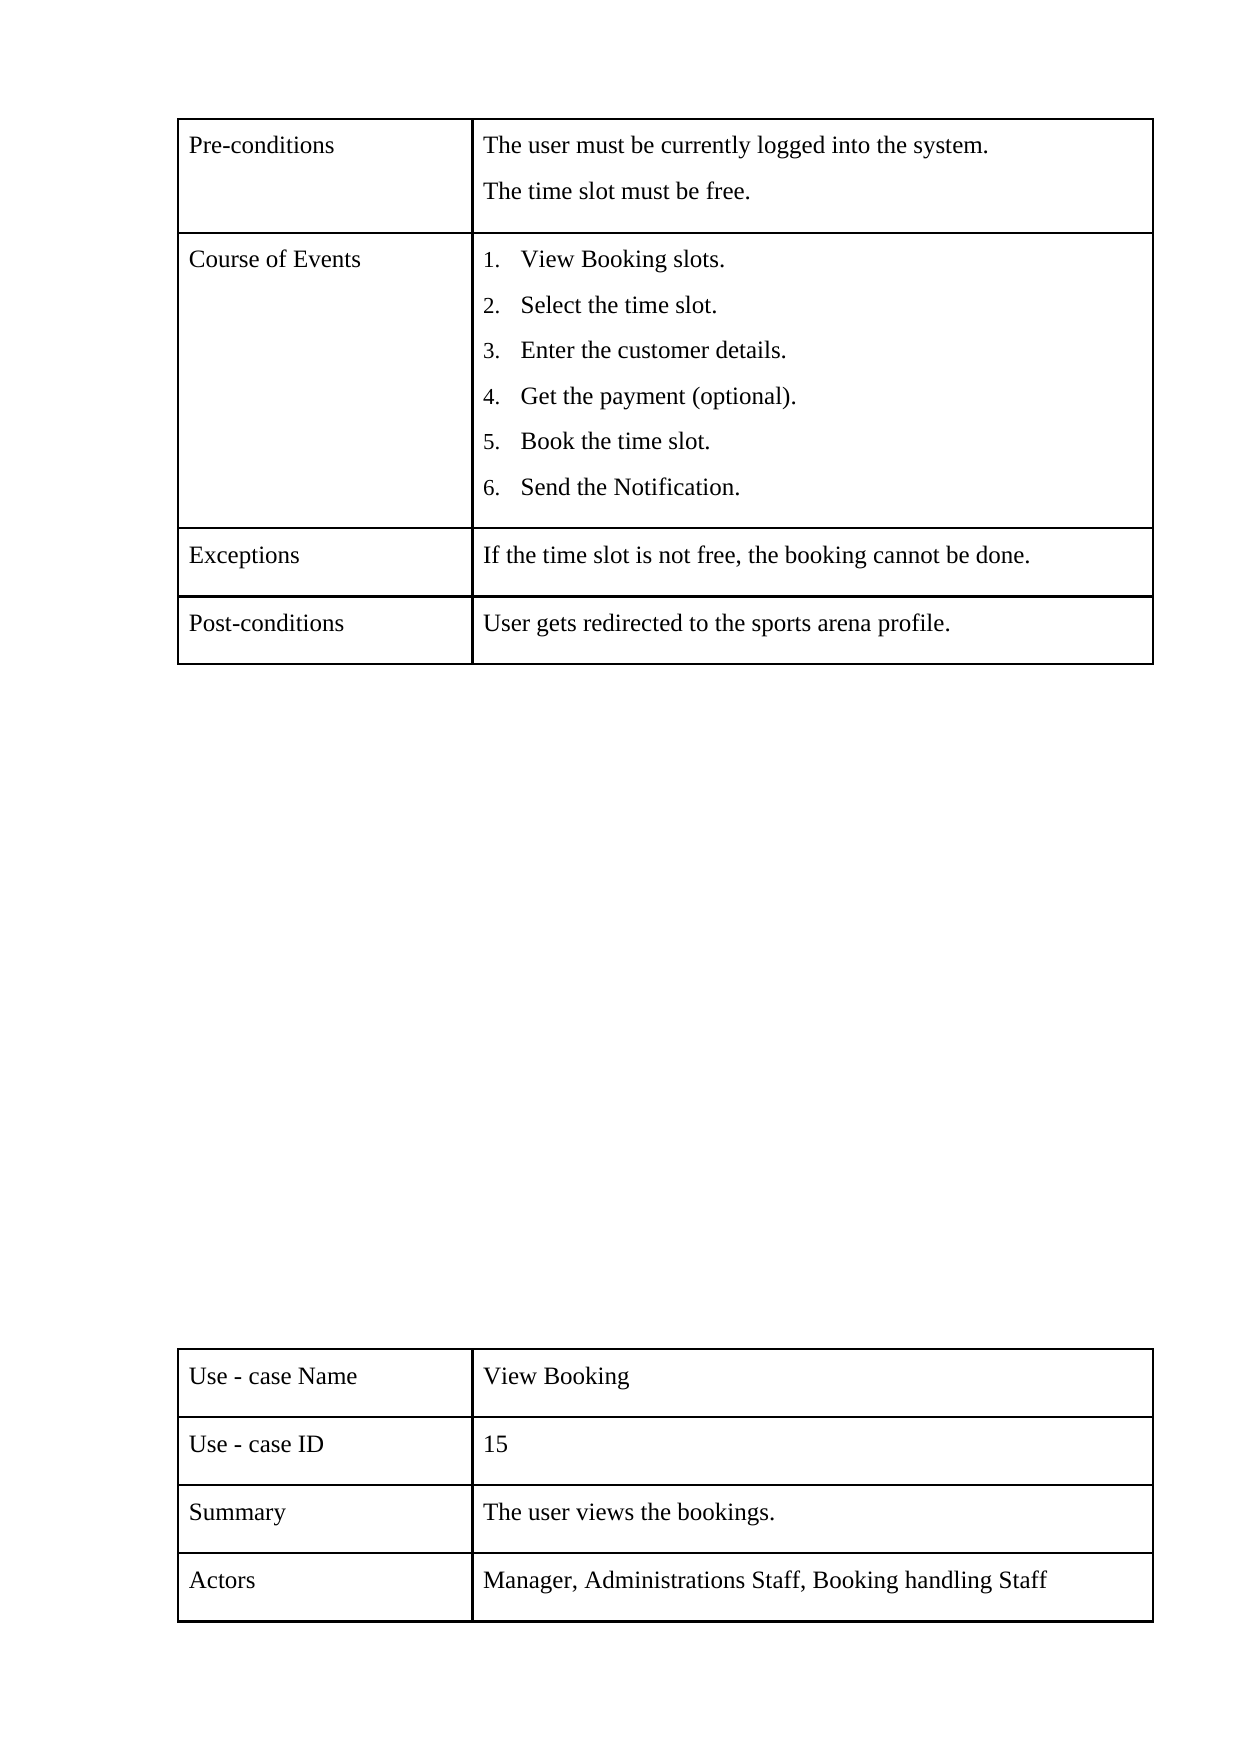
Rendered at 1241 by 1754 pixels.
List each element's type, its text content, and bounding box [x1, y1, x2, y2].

table_cell 15 [474, 1418, 1152, 1484]
table_cell Course of Events [179, 234, 471, 527]
table_cell Summary [179, 1486, 471, 1552]
table_cell User gets redirected to the sports arena profile. [474, 598, 1152, 663]
table_cell Manager, Administrations Staff, Booking handling Staff [474, 1554, 1152, 1620]
table_cell Actors [179, 1554, 471, 1620]
table_cell Exceptions [179, 529, 471, 595]
table_cell The user must be currently logged into the system. The time slot must be free. [474, 120, 1152, 232]
table_cell The user views the bookings. [474, 1486, 1152, 1552]
table_header Use - case Name [179, 1350, 471, 1416]
table_cell Post-conditions [179, 598, 471, 663]
table_cell Use - case ID [179, 1418, 471, 1484]
table_header View Booking [474, 1350, 1152, 1416]
table_cell If the time slot is not free, the booking cannot be done. [474, 529, 1152, 595]
table_cell Pre-conditions [179, 120, 471, 232]
table_cell View Booking slots. Select the time slot. Enter the customer details. Get the payment (optional). Book the time slot. Send the Notification. [474, 234, 1152, 527]
